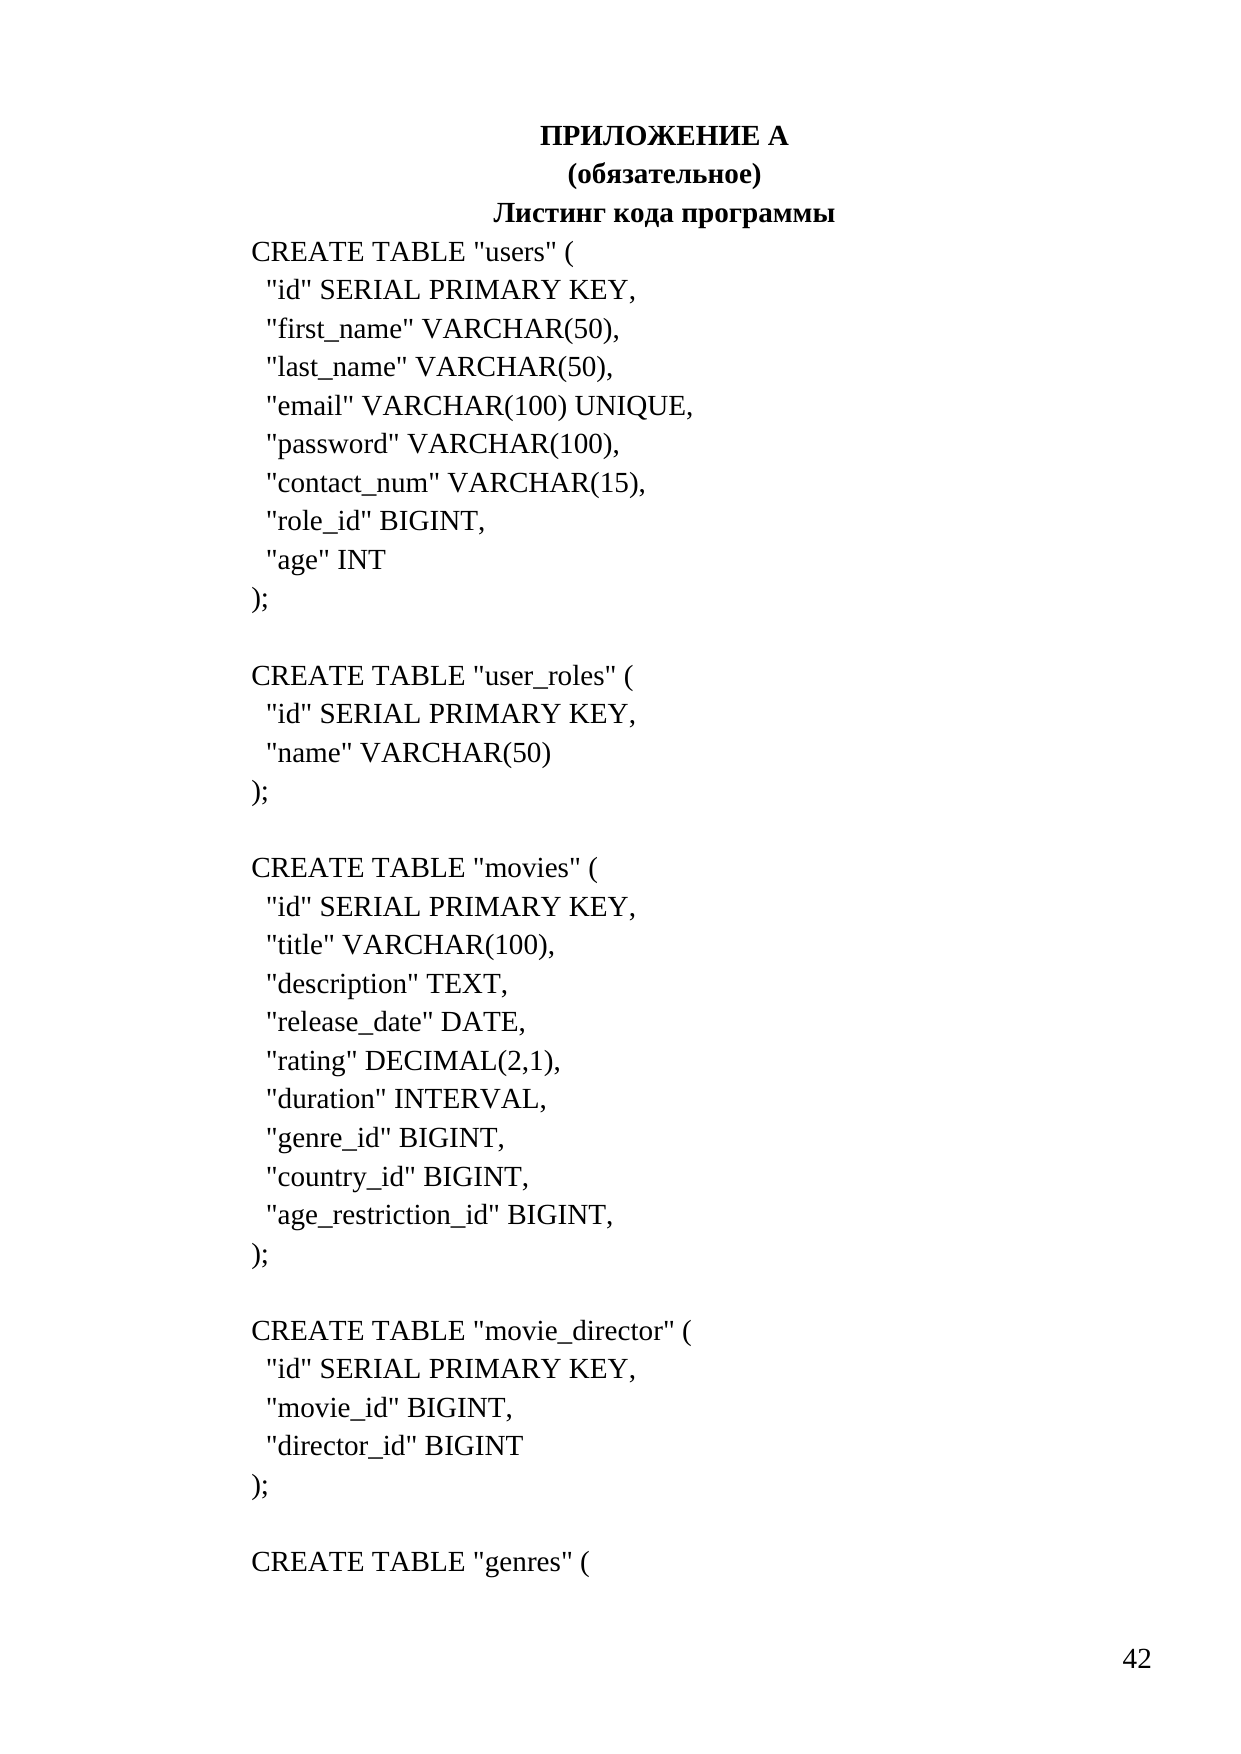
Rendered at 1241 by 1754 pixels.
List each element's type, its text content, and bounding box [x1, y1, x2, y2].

text "id" SERIAL PRIMARY KEY, [177, 272, 1152, 306]
text "id" SERIAL PRIMARY KEY, [177, 696, 1152, 730]
text "age" INT [177, 542, 1152, 576]
text "id" SERIAL PRIMARY KEY, [177, 1351, 1152, 1385]
text CREATE TABLE "users" ( [177, 234, 1152, 267]
text ); [177, 1236, 1152, 1269]
text ); [177, 1467, 1152, 1501]
text "description" TEXT, [177, 966, 1152, 999]
text "release_date" DATE, [177, 1004, 1152, 1038]
text "id" SERIAL PRIMARY KEY, [177, 889, 1152, 922]
text CREATE TABLE "genres" ( [177, 1544, 1152, 1578]
text "first_name" VARCHAR(50), [177, 311, 1152, 344]
text "duration" INTERVAL, [177, 1082, 1152, 1115]
text ПРИЛОЖЕНИЕ А (обязательное) Листинг кода программы [177, 118, 1152, 229]
text "role_id" BIGINT, [177, 503, 1152, 537]
text "title" VARCHAR(100), [177, 927, 1152, 961]
text ); [177, 581, 1152, 614]
text CREATE TABLE "movies" ( [177, 850, 1152, 884]
text "age_restriction_id" BIGINT, [177, 1197, 1152, 1231]
text "name" VARCHAR(50) [177, 735, 1152, 768]
text "movie_id" BIGINT, [177, 1390, 1152, 1423]
text "last_name" VARCHAR(50), [177, 349, 1152, 383]
text "email" VARCHAR(100) UNIQUE, [177, 388, 1152, 421]
text "genre_id" BIGINT, [177, 1120, 1152, 1154]
text "country_id" BIGINT, [177, 1159, 1152, 1192]
text CREATE TABLE "user_roles" ( [177, 658, 1152, 691]
text "contact_num" VARCHAR(15), [177, 465, 1152, 498]
text CREATE TABLE "movie_director" ( [177, 1313, 1152, 1346]
text "password" VARCHAR(100), [177, 426, 1152, 460]
text "director_id" BIGINT [177, 1428, 1152, 1462]
text "rating" DECIMAL(2,1), [177, 1043, 1152, 1077]
text ); [177, 773, 1152, 807]
